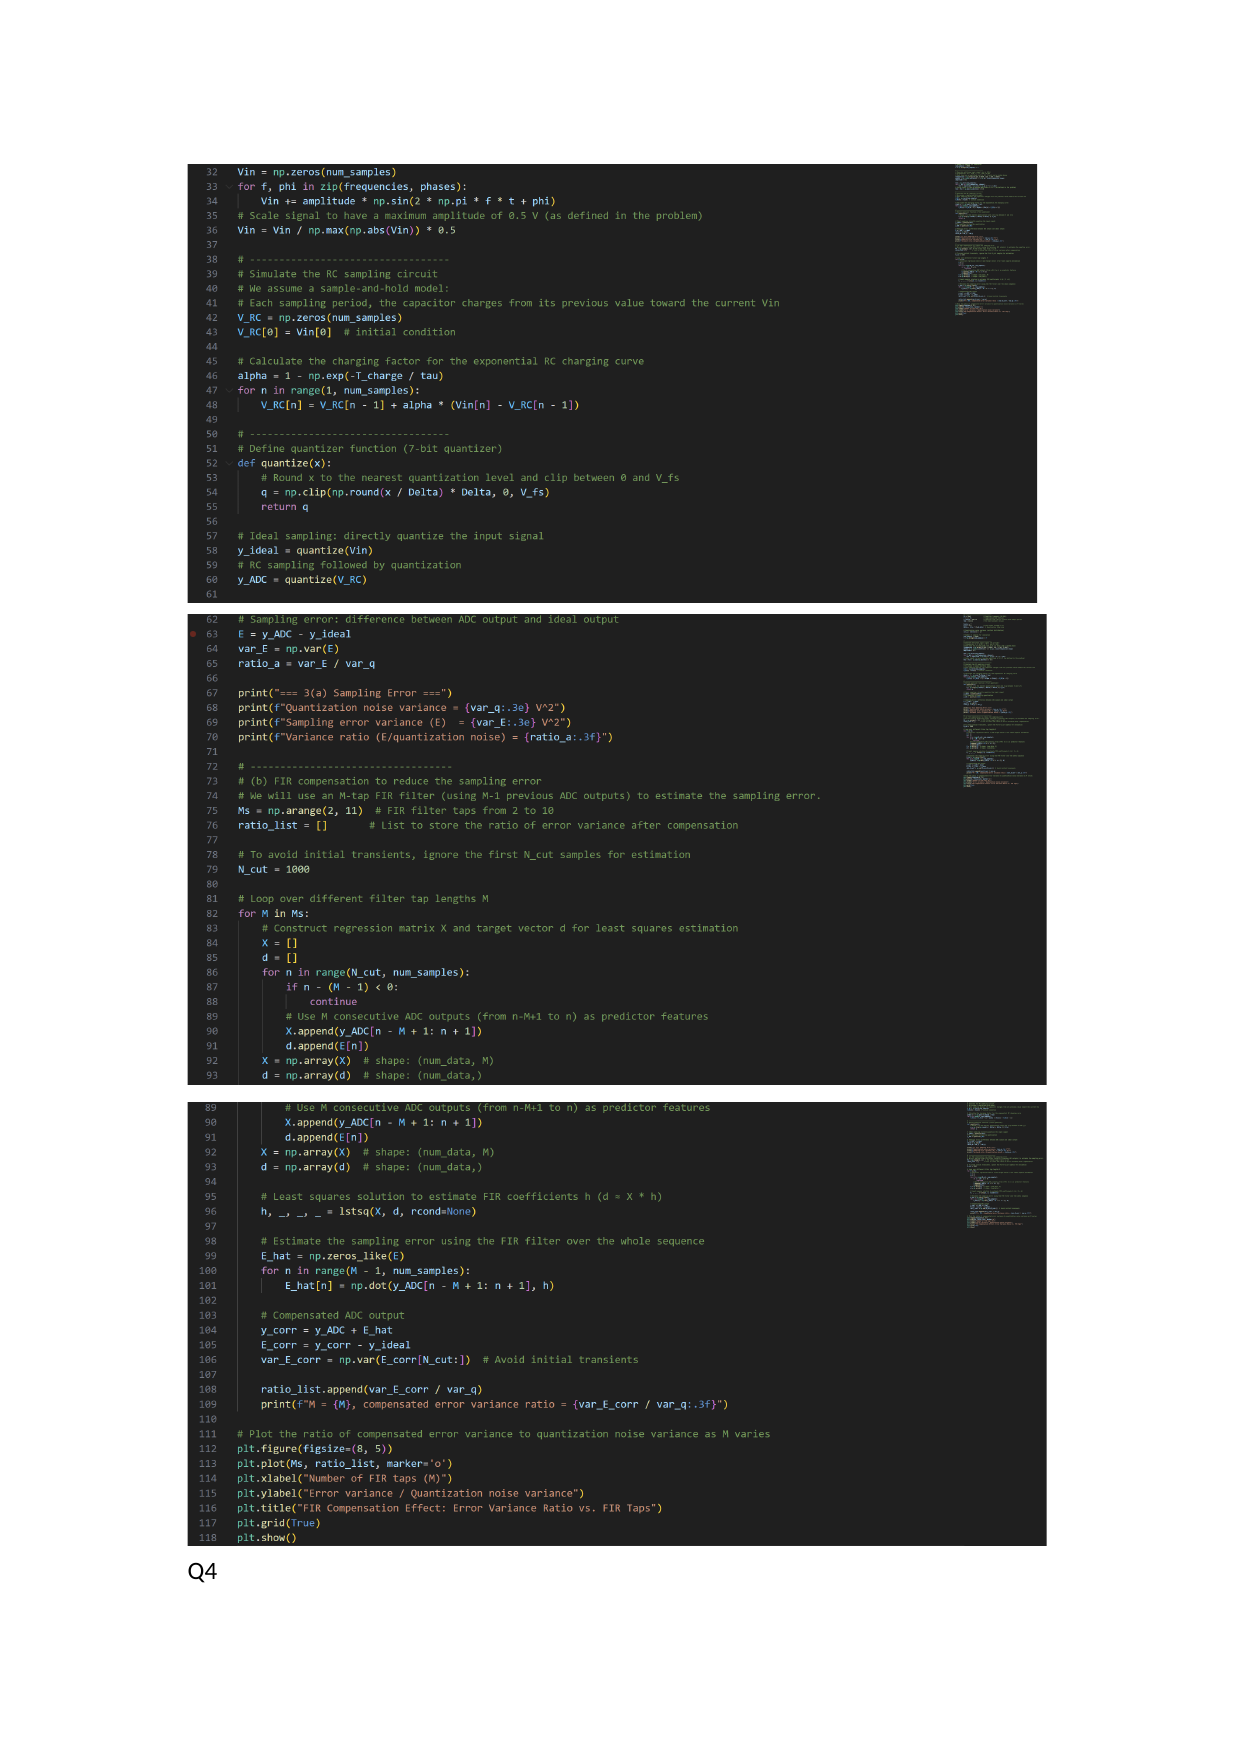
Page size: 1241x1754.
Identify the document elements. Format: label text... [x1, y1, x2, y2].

picture [187, 1102, 1047, 1546]
picture [187, 164, 1038, 603]
text Q4 [187, 1552, 1053, 1589]
picture [187, 614, 1047, 1085]
